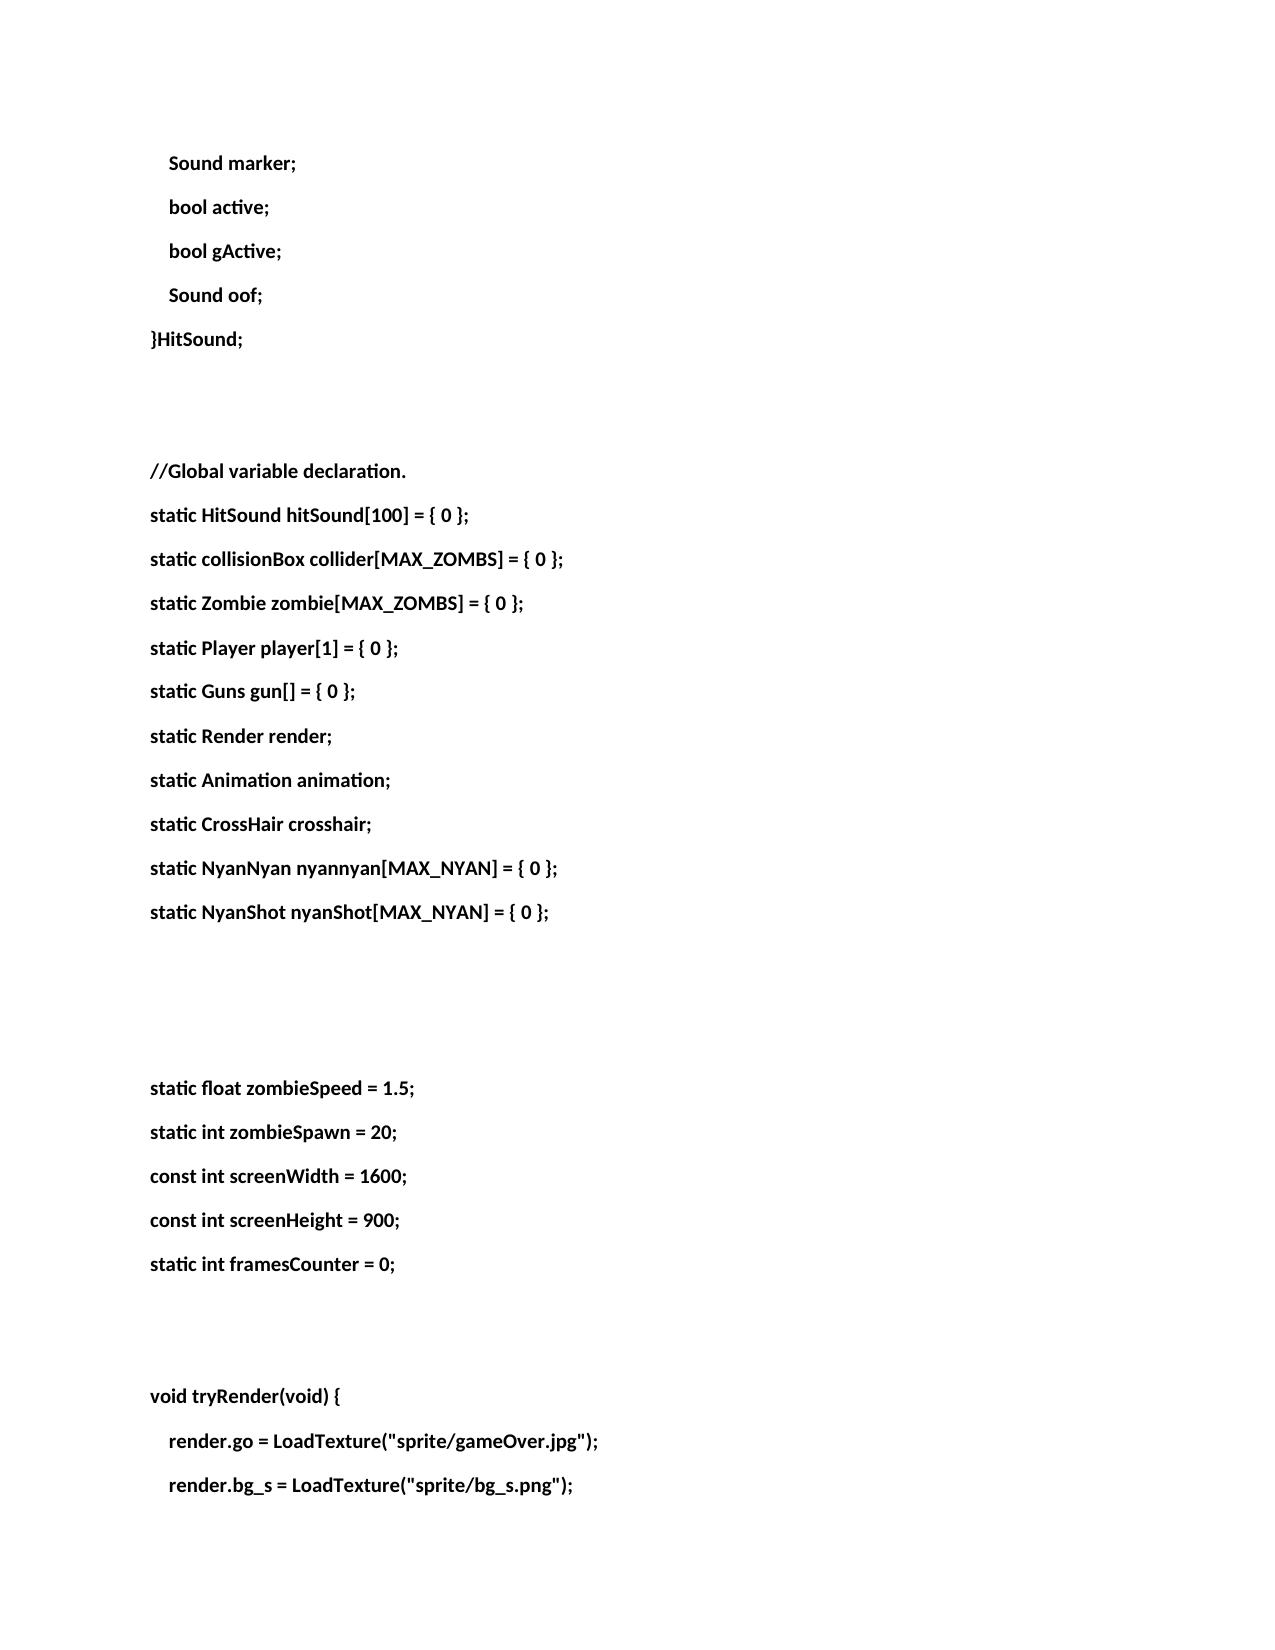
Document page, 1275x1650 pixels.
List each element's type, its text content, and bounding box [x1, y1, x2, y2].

text const int screenHeight = 900; [150, 1207, 1125, 1233]
text void tryRender(void) { [150, 1384, 1125, 1409]
text Sound oof; [150, 282, 1125, 308]
text static HitSound hitSound[100] = { 0 }; [150, 502, 1125, 528]
text static NyanShot nyanShot[MAX_NYAN] = { 0 }; [150, 899, 1125, 924]
text bool active; [150, 194, 1125, 219]
text static collisionBox collider[MAX_ZOMBS] = { 0 }; [150, 547, 1125, 572]
text //Global variable declaration. [150, 458, 1125, 484]
text static Guns gun[] = { 0 }; [150, 679, 1125, 704]
text static Render render; [150, 723, 1125, 748]
text bool gActive; [150, 238, 1125, 263]
text const int screenWidth = 1600; [150, 1163, 1125, 1189]
text static int zombieSpawn = 20; [150, 1119, 1125, 1145]
text Sound marker; [150, 150, 1125, 175]
text static Animation animation; [150, 767, 1125, 792]
text static Zombie zombie[MAX_ZOMBS] = { 0 }; [150, 591, 1125, 616]
text static int framesCounter = 0; [150, 1252, 1125, 1277]
text }HitSound; [150, 326, 1125, 352]
text static NyanNyan nyannyan[MAX_NYAN] = { 0 }; [150, 855, 1125, 880]
text render.bg_s = LoadTexture("sprite/bg_s.png"); [150, 1472, 1125, 1497]
text static float zombieSpeed = 1.5; [150, 1075, 1125, 1101]
text static Player player[1] = { 0 }; [150, 635, 1125, 660]
text render.go = LoadTexture("sprite/gameOver.jpg"); [150, 1428, 1125, 1453]
text static CrossHair crosshair; [150, 811, 1125, 836]
